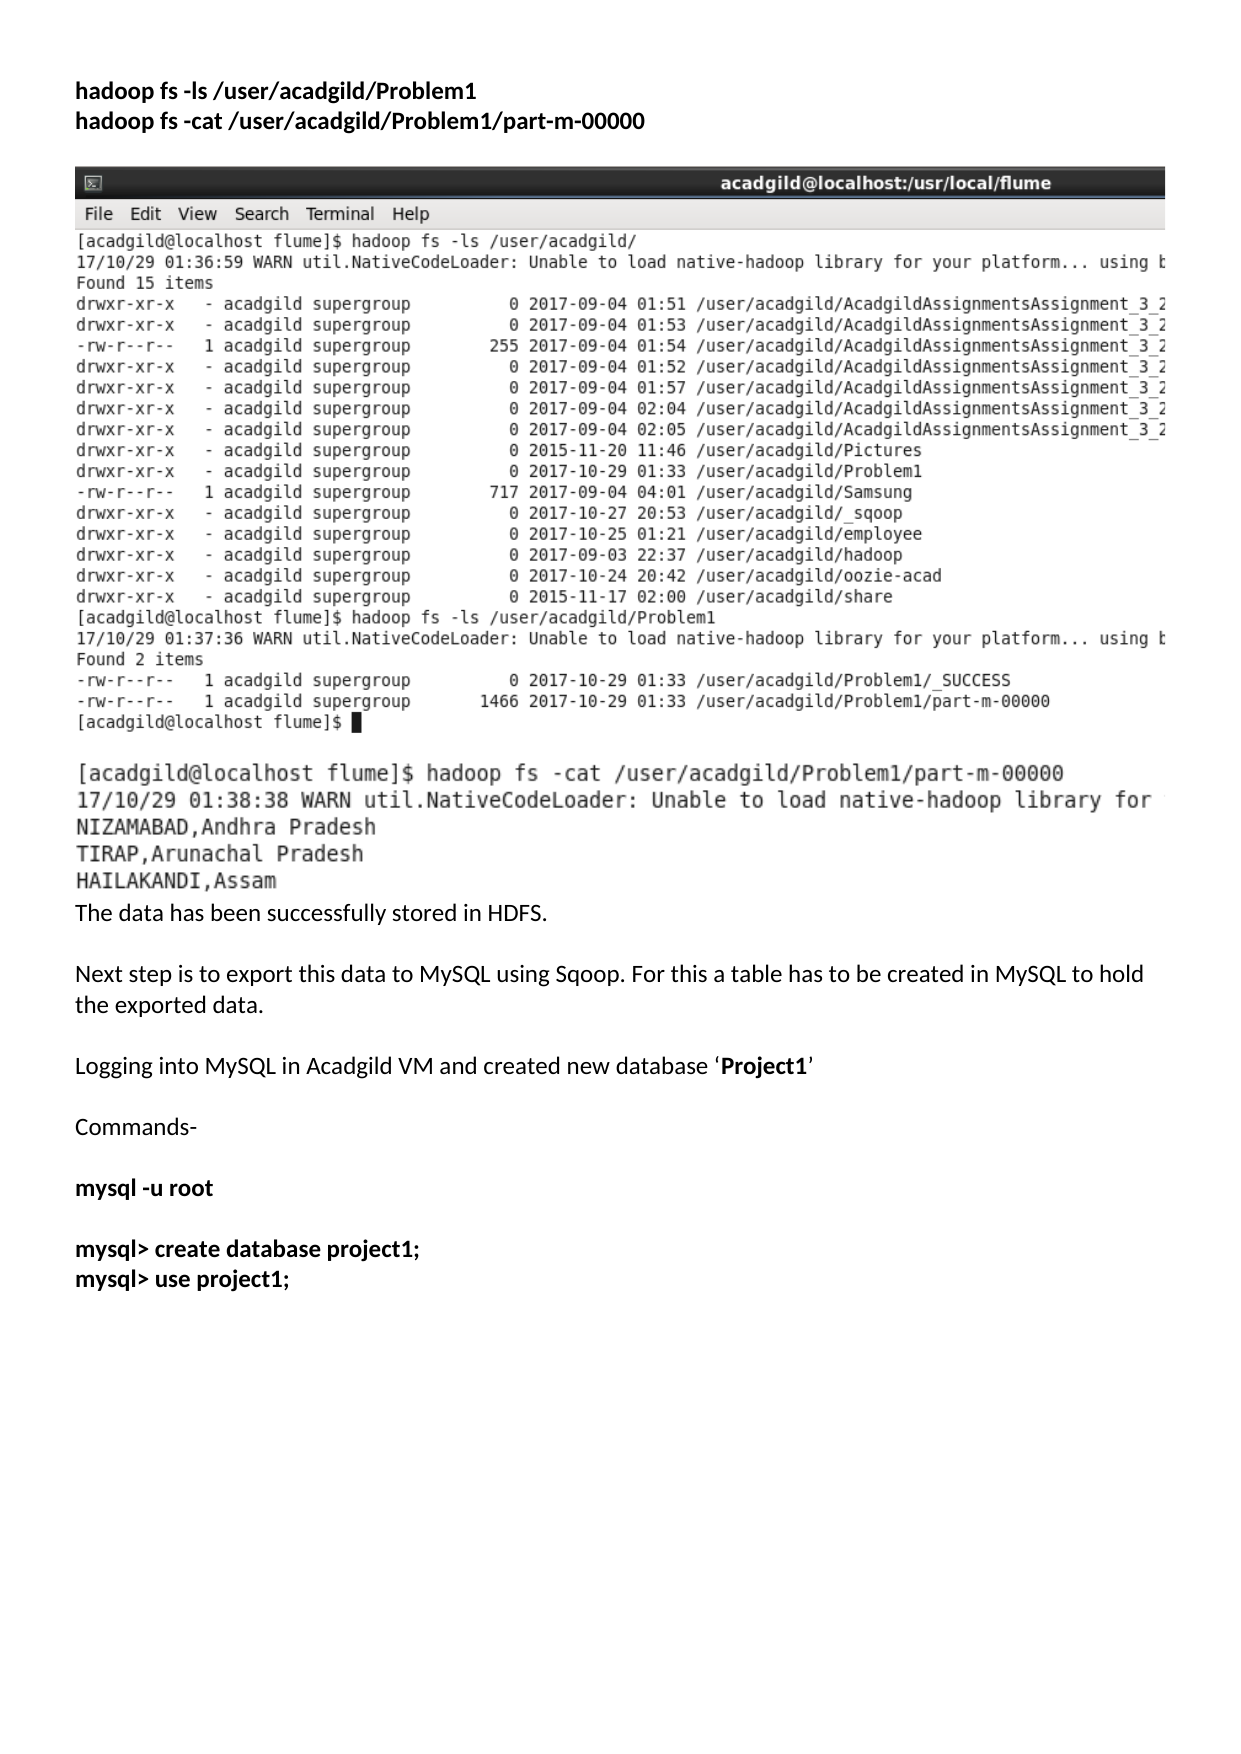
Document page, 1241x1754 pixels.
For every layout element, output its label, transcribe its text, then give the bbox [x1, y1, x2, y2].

text Next step is to export this data to MySQL using Sqoop. For this a table has to be created in MySQL to hold the exported data. [75, 958, 1165, 1019]
text hadoop fs -cat /user/acadgild/Problem1/part-m-00000 [75, 106, 1165, 136]
text mysql> create database project1; [75, 1233, 1165, 1264]
text hadoop fs -ls /user/acadgild/Problem1 [75, 75, 1165, 106]
text mysql> use project1; [75, 1264, 1165, 1294]
text Logging into MySQL in Acadgild VM and created new database ‘Project1’ [75, 1050, 1165, 1081]
text The data has been successfully stored in HDFS. [75, 898, 1165, 928]
text mysql -u root [75, 1172, 1165, 1203]
text Commands- [75, 1111, 1165, 1142]
